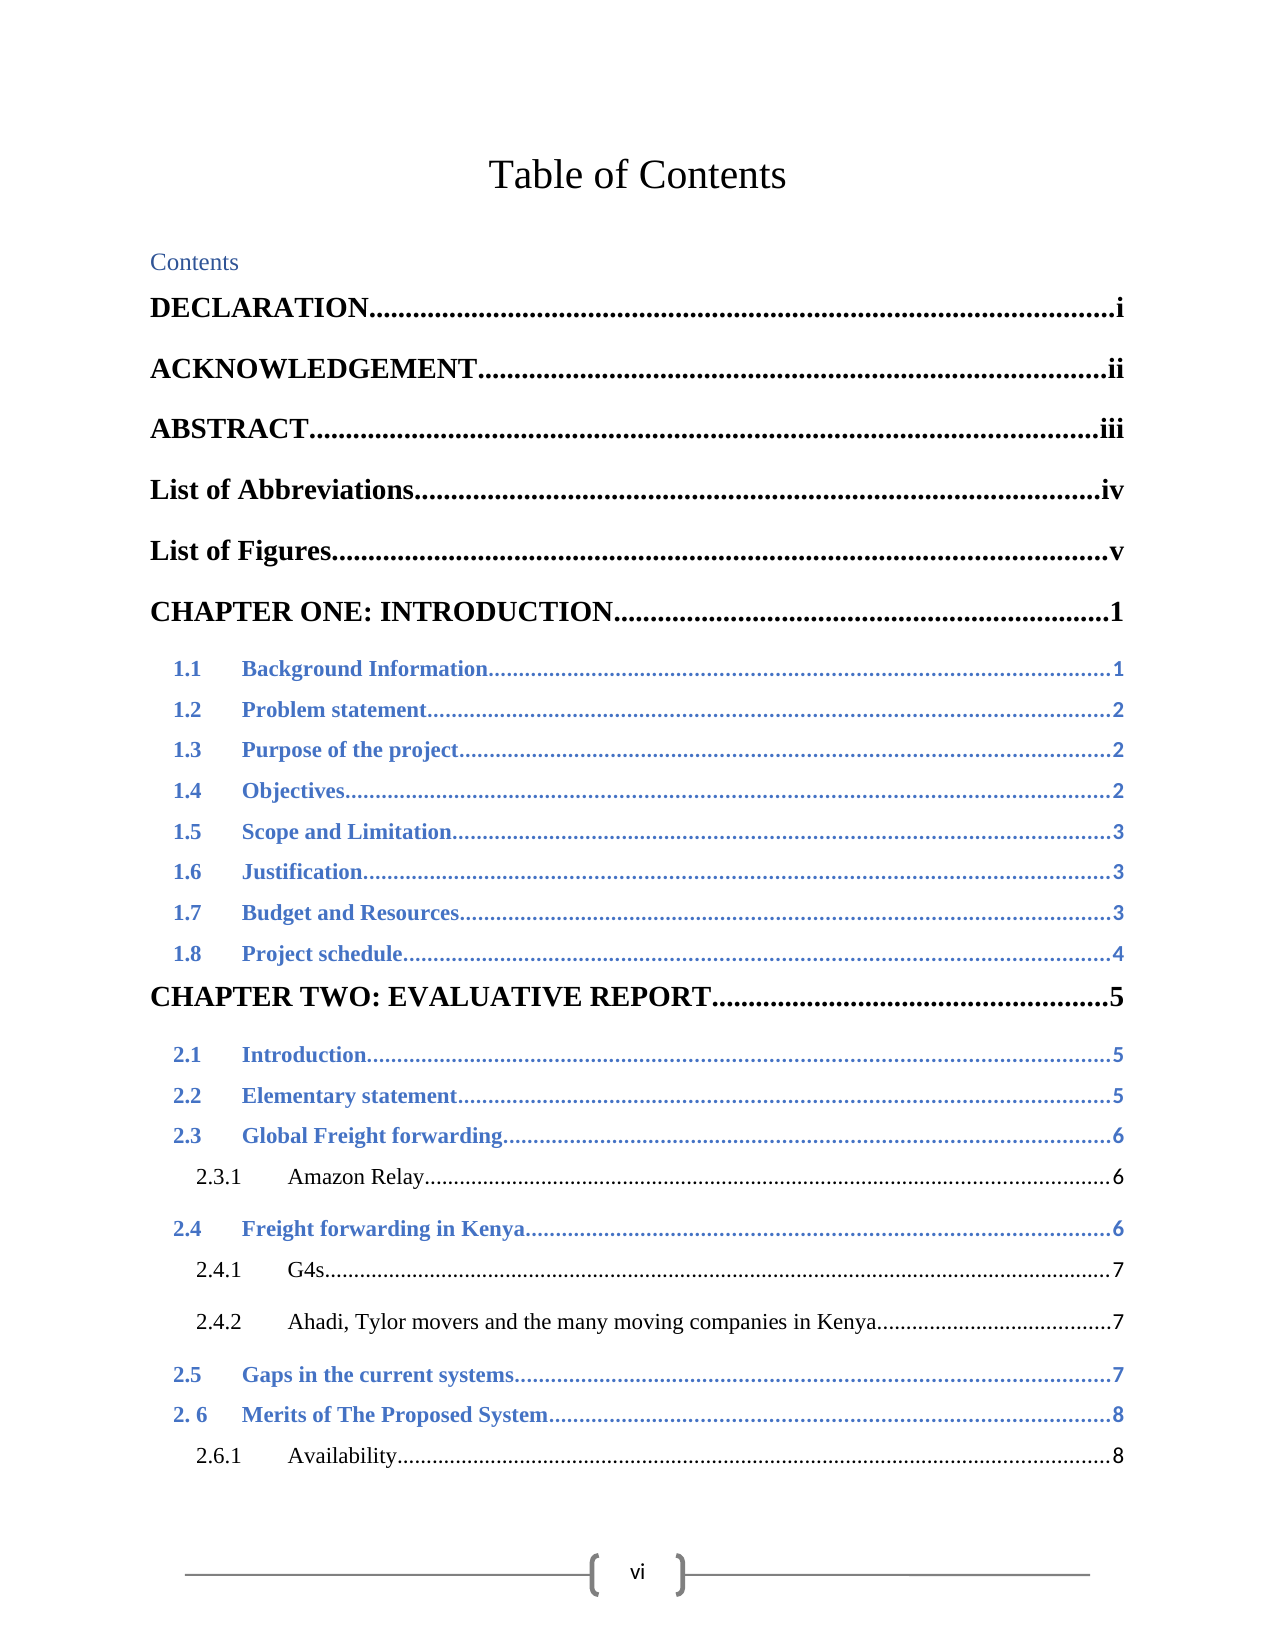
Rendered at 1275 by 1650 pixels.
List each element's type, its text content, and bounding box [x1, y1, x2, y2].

text Table of Contents [150, 150, 1125, 198]
